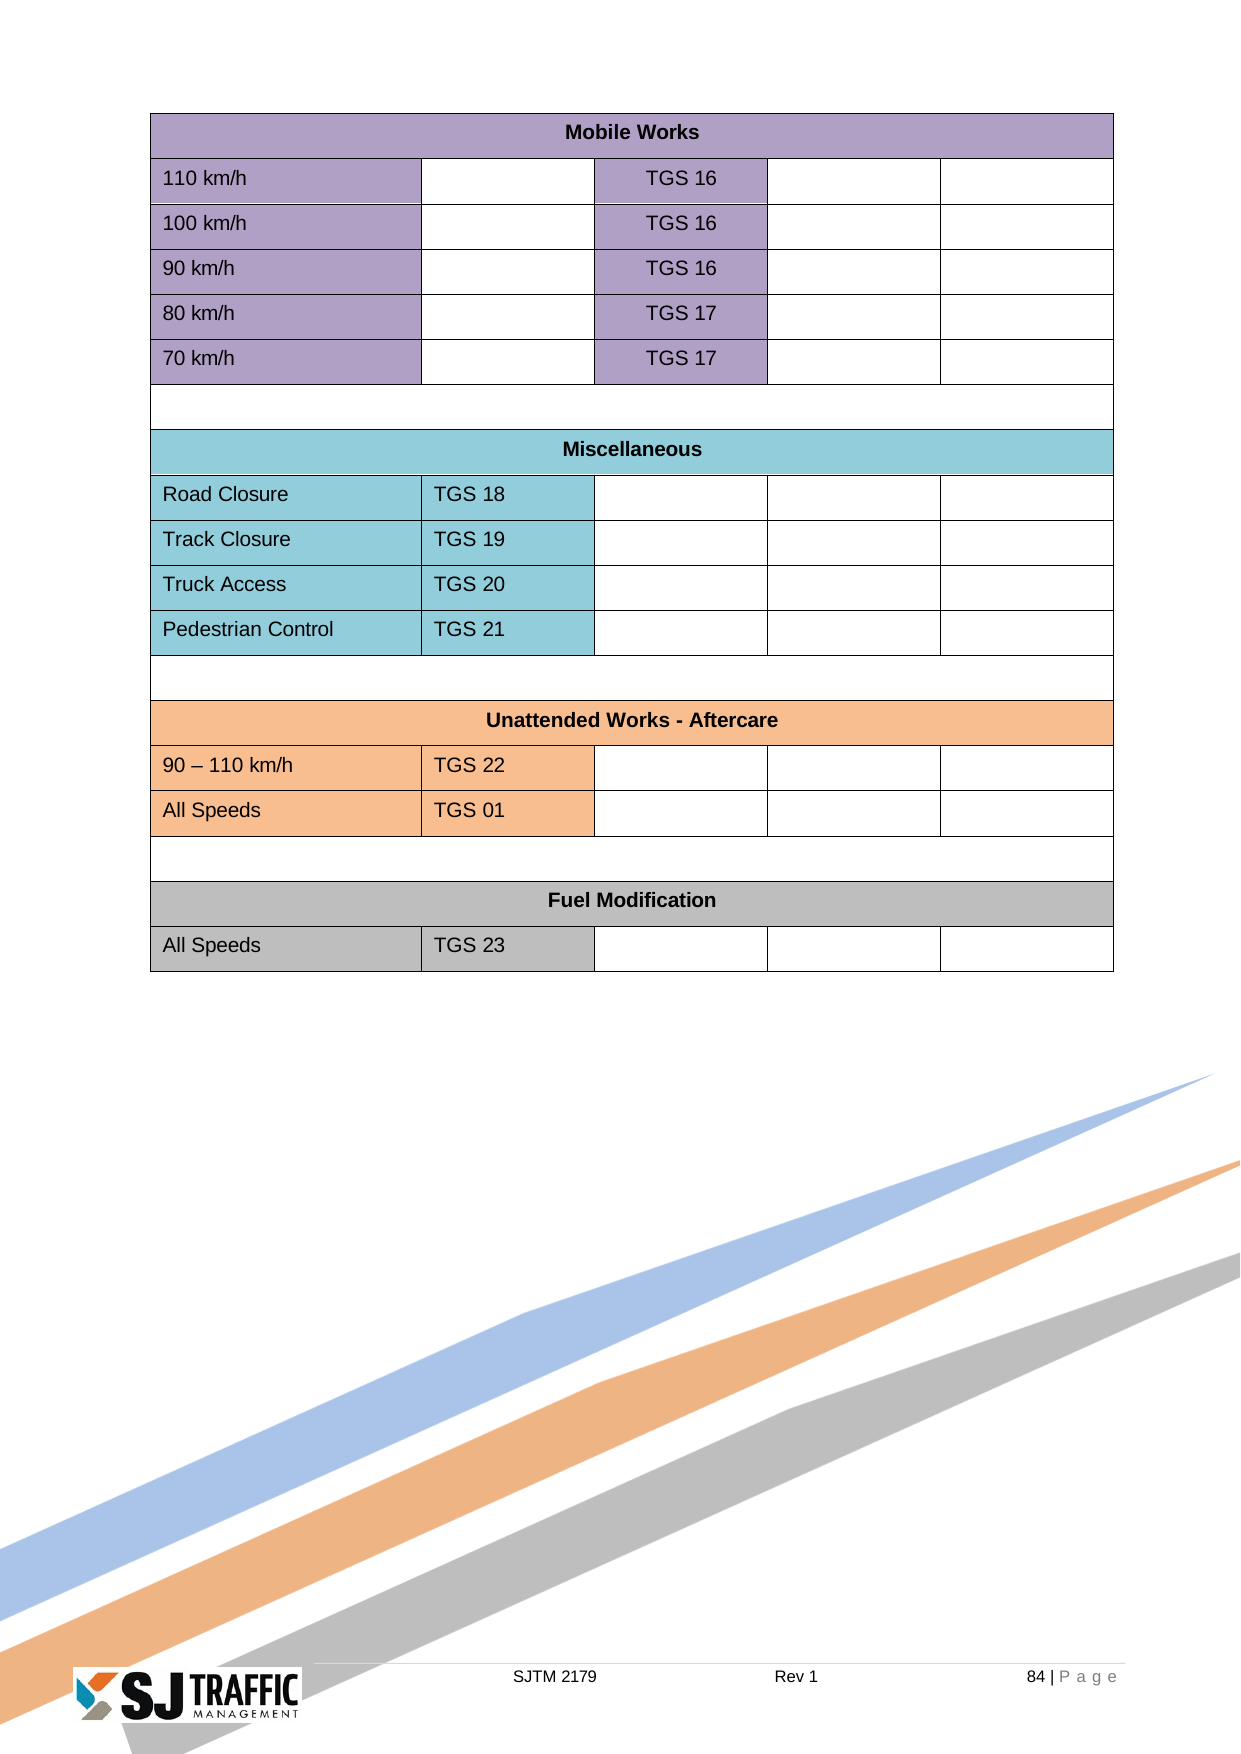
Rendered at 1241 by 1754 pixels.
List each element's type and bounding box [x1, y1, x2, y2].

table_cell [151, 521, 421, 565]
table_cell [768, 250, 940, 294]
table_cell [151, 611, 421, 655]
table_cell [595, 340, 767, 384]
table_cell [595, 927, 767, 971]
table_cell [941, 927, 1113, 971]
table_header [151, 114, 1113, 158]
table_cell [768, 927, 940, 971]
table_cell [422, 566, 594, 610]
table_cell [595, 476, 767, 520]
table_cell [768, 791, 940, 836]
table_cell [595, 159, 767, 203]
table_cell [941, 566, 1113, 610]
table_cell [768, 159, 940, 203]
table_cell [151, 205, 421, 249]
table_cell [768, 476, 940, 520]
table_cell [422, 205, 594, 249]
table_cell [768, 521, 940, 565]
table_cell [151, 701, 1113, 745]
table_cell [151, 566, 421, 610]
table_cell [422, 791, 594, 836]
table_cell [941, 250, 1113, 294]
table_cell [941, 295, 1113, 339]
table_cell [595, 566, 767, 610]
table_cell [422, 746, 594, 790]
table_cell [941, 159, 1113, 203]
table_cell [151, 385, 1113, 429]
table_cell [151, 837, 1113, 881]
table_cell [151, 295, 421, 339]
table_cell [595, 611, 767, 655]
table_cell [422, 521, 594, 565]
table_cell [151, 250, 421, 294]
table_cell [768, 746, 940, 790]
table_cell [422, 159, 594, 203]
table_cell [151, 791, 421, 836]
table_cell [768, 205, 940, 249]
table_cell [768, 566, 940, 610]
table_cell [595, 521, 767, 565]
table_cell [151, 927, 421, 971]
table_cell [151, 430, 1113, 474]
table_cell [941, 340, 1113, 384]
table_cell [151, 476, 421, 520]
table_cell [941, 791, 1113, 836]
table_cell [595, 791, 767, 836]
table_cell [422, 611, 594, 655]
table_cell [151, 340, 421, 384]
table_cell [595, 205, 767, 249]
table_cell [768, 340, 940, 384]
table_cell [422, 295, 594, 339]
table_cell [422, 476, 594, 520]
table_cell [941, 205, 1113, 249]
picture [0, 1073, 1241, 1754]
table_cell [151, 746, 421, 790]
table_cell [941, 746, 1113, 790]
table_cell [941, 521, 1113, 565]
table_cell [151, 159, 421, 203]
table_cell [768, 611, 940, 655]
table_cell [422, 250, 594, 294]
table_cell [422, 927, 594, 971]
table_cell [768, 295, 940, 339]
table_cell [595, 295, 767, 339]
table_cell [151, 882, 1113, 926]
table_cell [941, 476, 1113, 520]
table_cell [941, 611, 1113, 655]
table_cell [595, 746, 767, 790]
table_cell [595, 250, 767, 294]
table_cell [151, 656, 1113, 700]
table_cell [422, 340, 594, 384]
